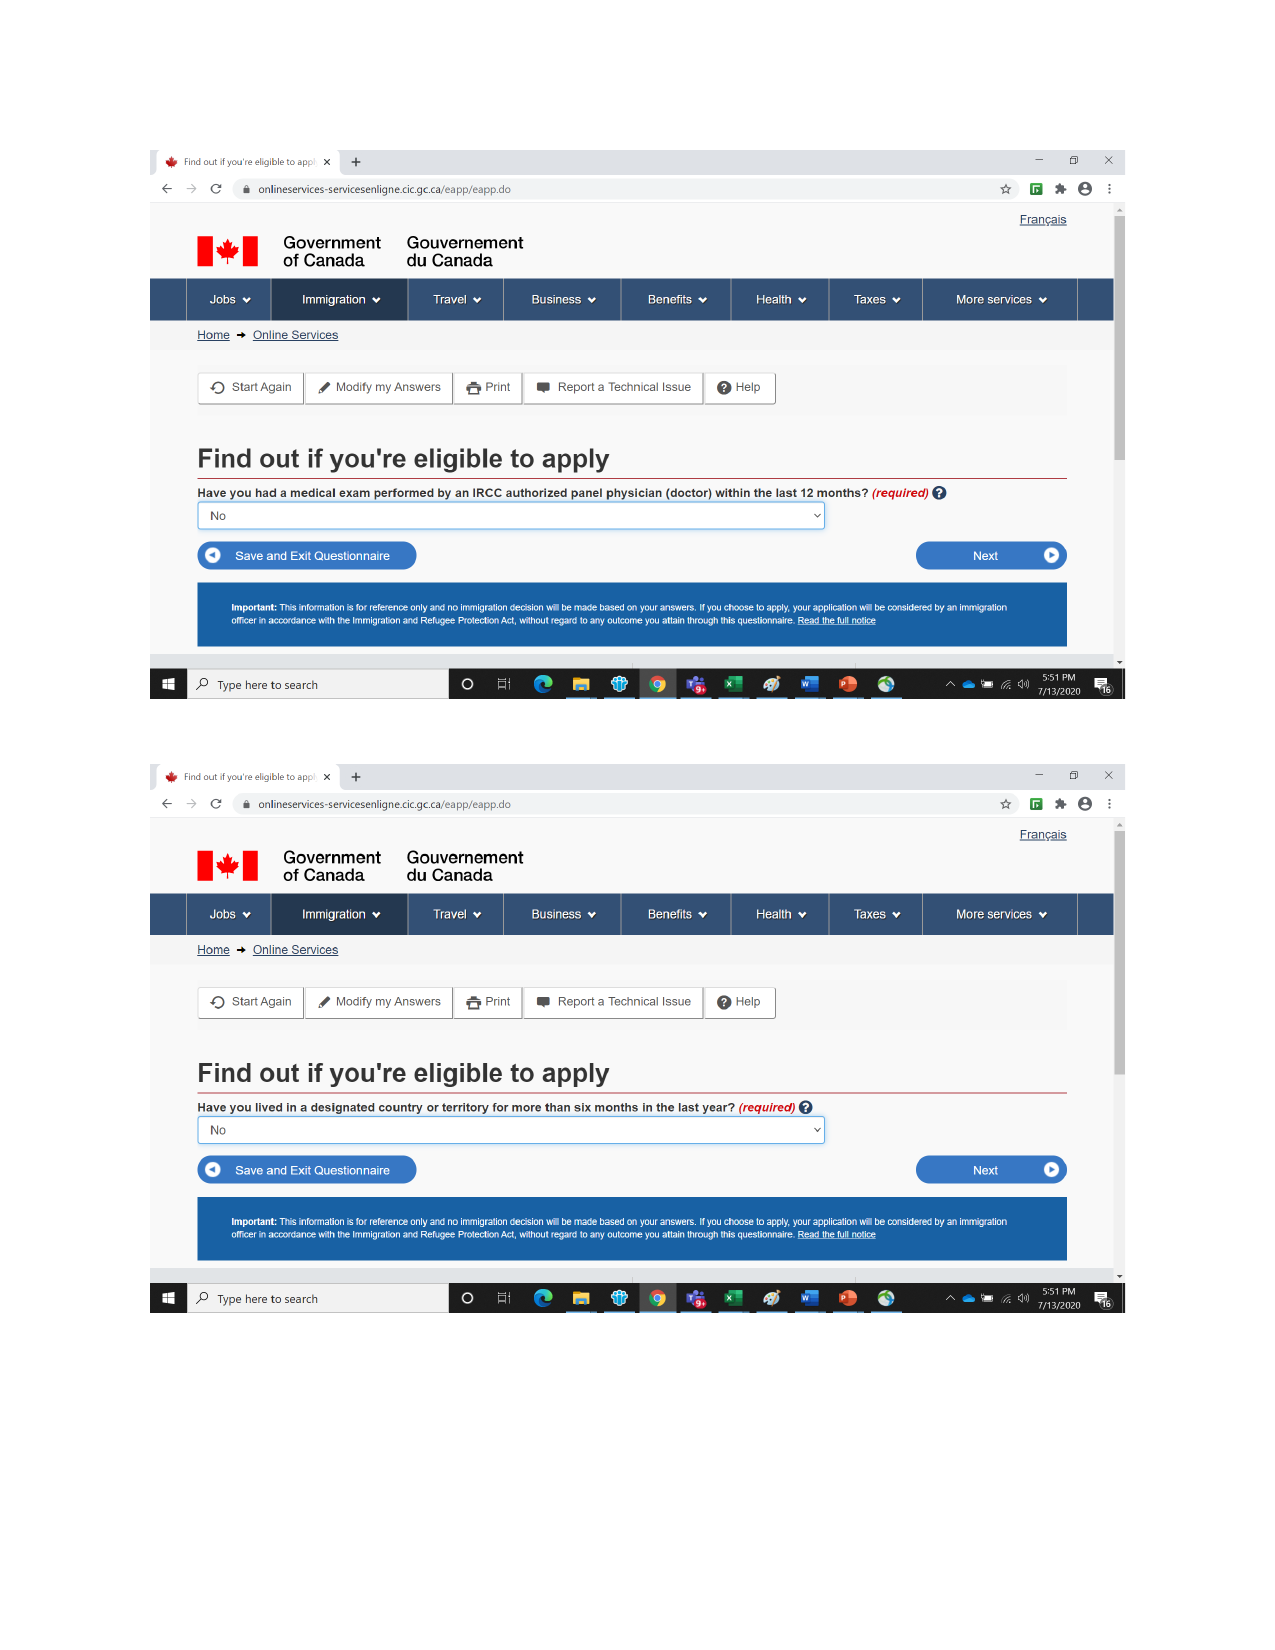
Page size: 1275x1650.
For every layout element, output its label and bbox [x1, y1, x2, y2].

picture [150, 764, 1125, 1313]
picture [150, 150, 1125, 699]
